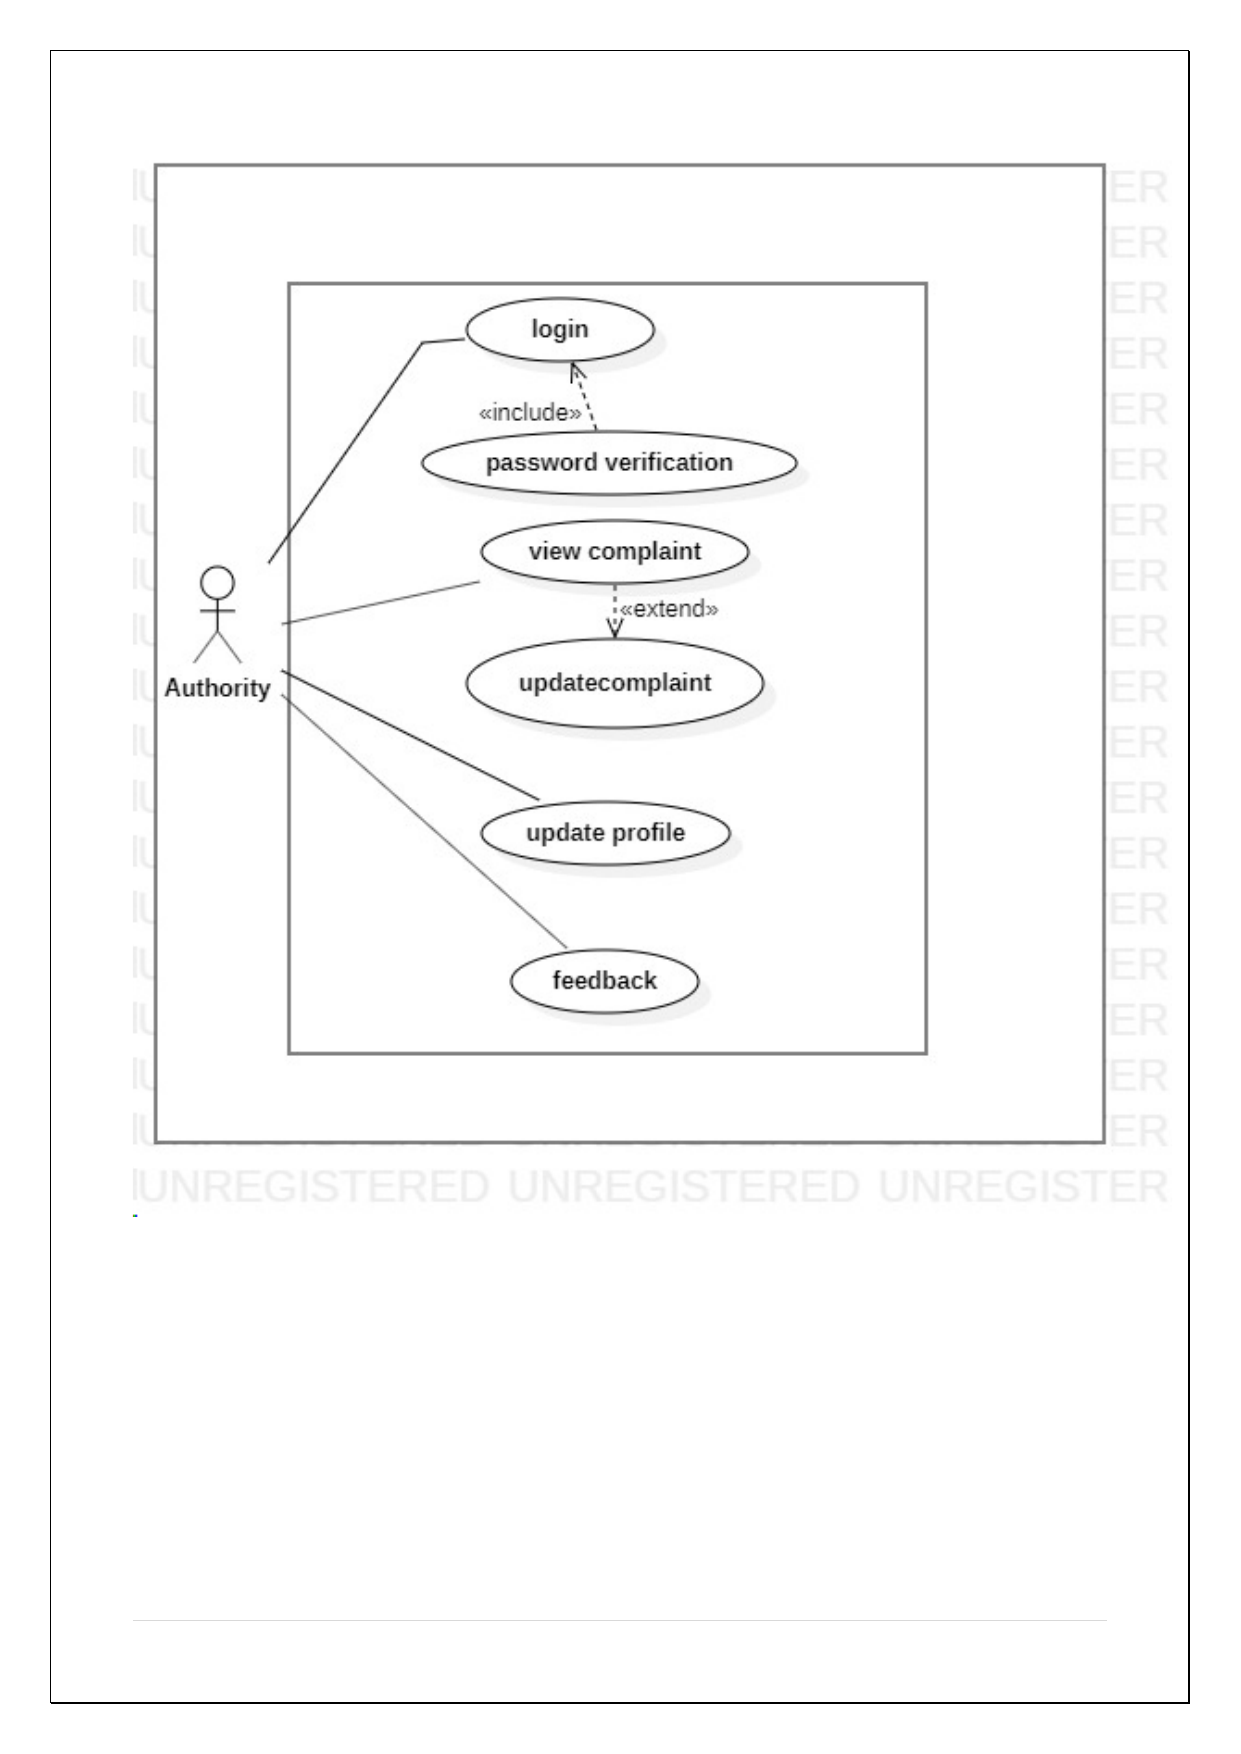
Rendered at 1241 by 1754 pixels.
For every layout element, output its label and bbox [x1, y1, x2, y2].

picture [132, 147, 1173, 1217]
